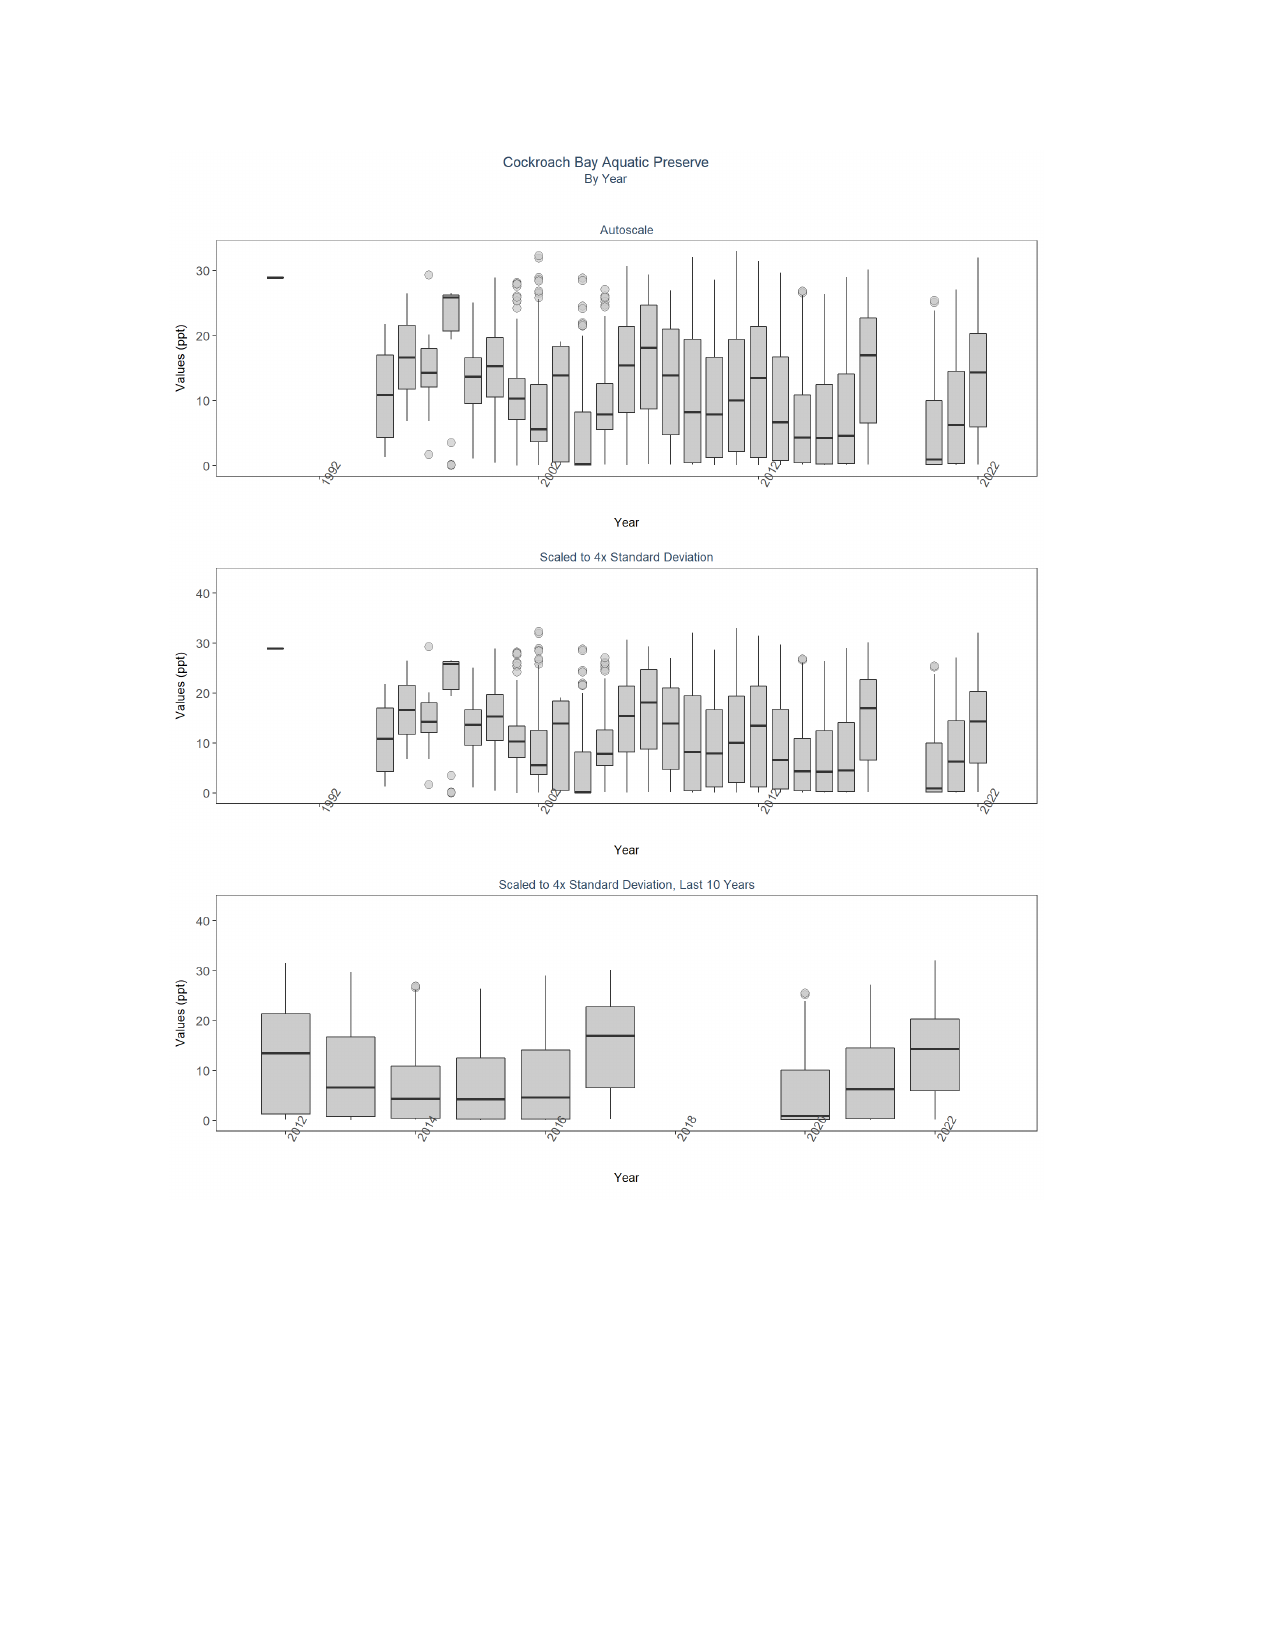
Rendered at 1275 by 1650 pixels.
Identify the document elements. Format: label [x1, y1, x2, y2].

picture [168, 150, 1044, 1200]
